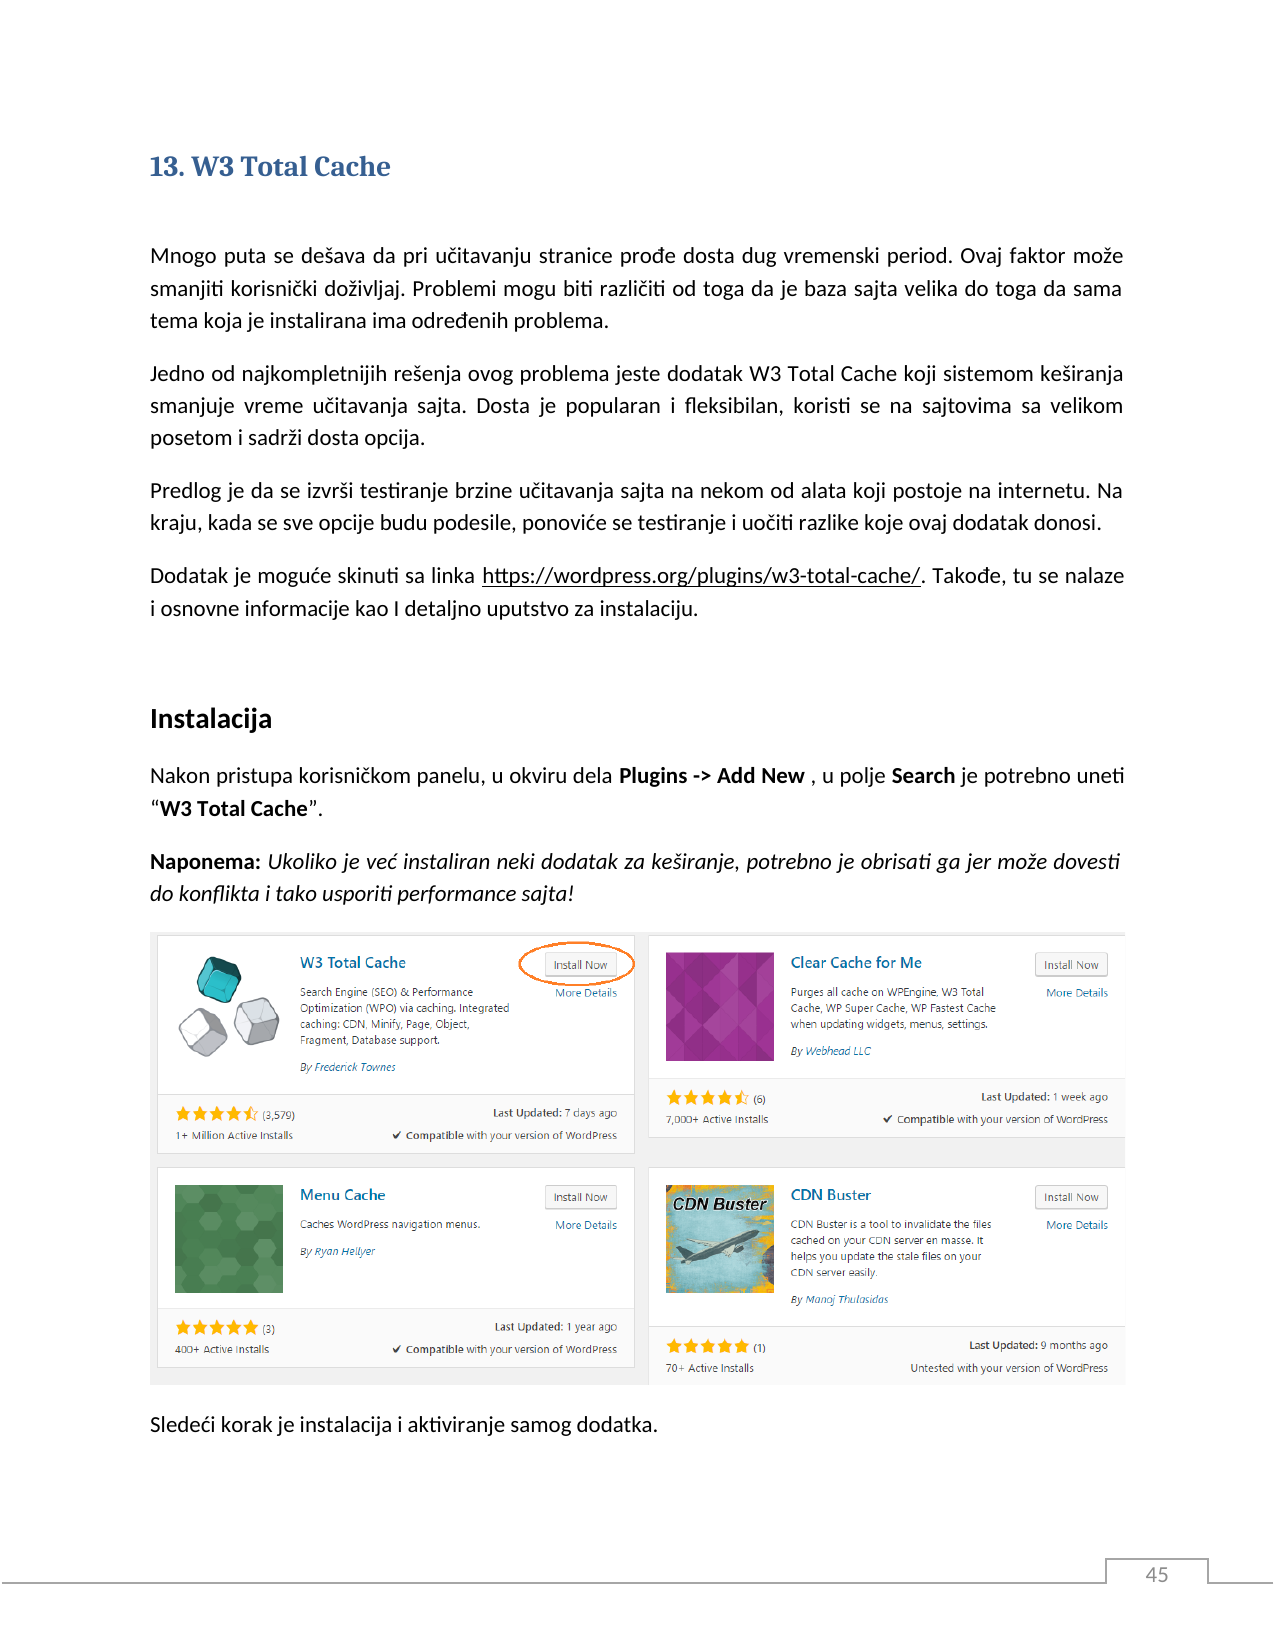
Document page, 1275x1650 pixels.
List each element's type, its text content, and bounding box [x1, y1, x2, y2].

text Dodatak je moguće skinuti sa linka https://wordpress.org/plugins/w3-total-cache/. Takođe, tu se nalaze i osnovne informacije kao I detaljno uputstvo za instalaciju. [150, 562, 1125, 622]
text Sledeći korak je instalacija i aktiviranje samog dodatka. [150, 1410, 1125, 1438]
subtitle 13. W3 Total Cache [150, 150, 1125, 183]
picture [150, 932, 1125, 1385]
text Nakon pristupa korisničkom panelu, u okviru dela Plugins -> Add New , u polje Search je potrebno uneti “W3 Total Cache”. [150, 762, 1125, 822]
text Jedno od najkompletnijih rešenja ovog problema jeste dodatak W3 Total Cache koji sistemom keširanja smanjuje vreme učitavanja sajta. Dosta je popularan i fleksibilan, koristi se na sajtovima sa velikom posetom i sadrži dosta opcija. [150, 359, 1125, 451]
text Instalacija [150, 700, 1125, 735]
text Predlog je da se izvrši testiranje brzine učitavanja sajta na nekom od alata koji postoje na internetu. Na kraju, kada se sve opcije budu podesile, ponoviće se testiranje i uočiti razlike koje ovaj dodatak donosi. [150, 476, 1125, 537]
text Naponema: Ukoliko je već instaliran neki dodatak za keširanje, potrebno je obrisati ga jer može dovesti do konflikta i tako usporiti performance sajta! [150, 847, 1125, 907]
text Mnogo puta se dešava da pri učitavanju stranice prođe dosta dug vremenski period. Ovaj faktor može smanjiti korisnički doživljaj. Problemi mogu biti različiti od toga da je baza sajta velika do toga da sama tema koja je instalirana ima određenih problema. [150, 242, 1125, 334]
